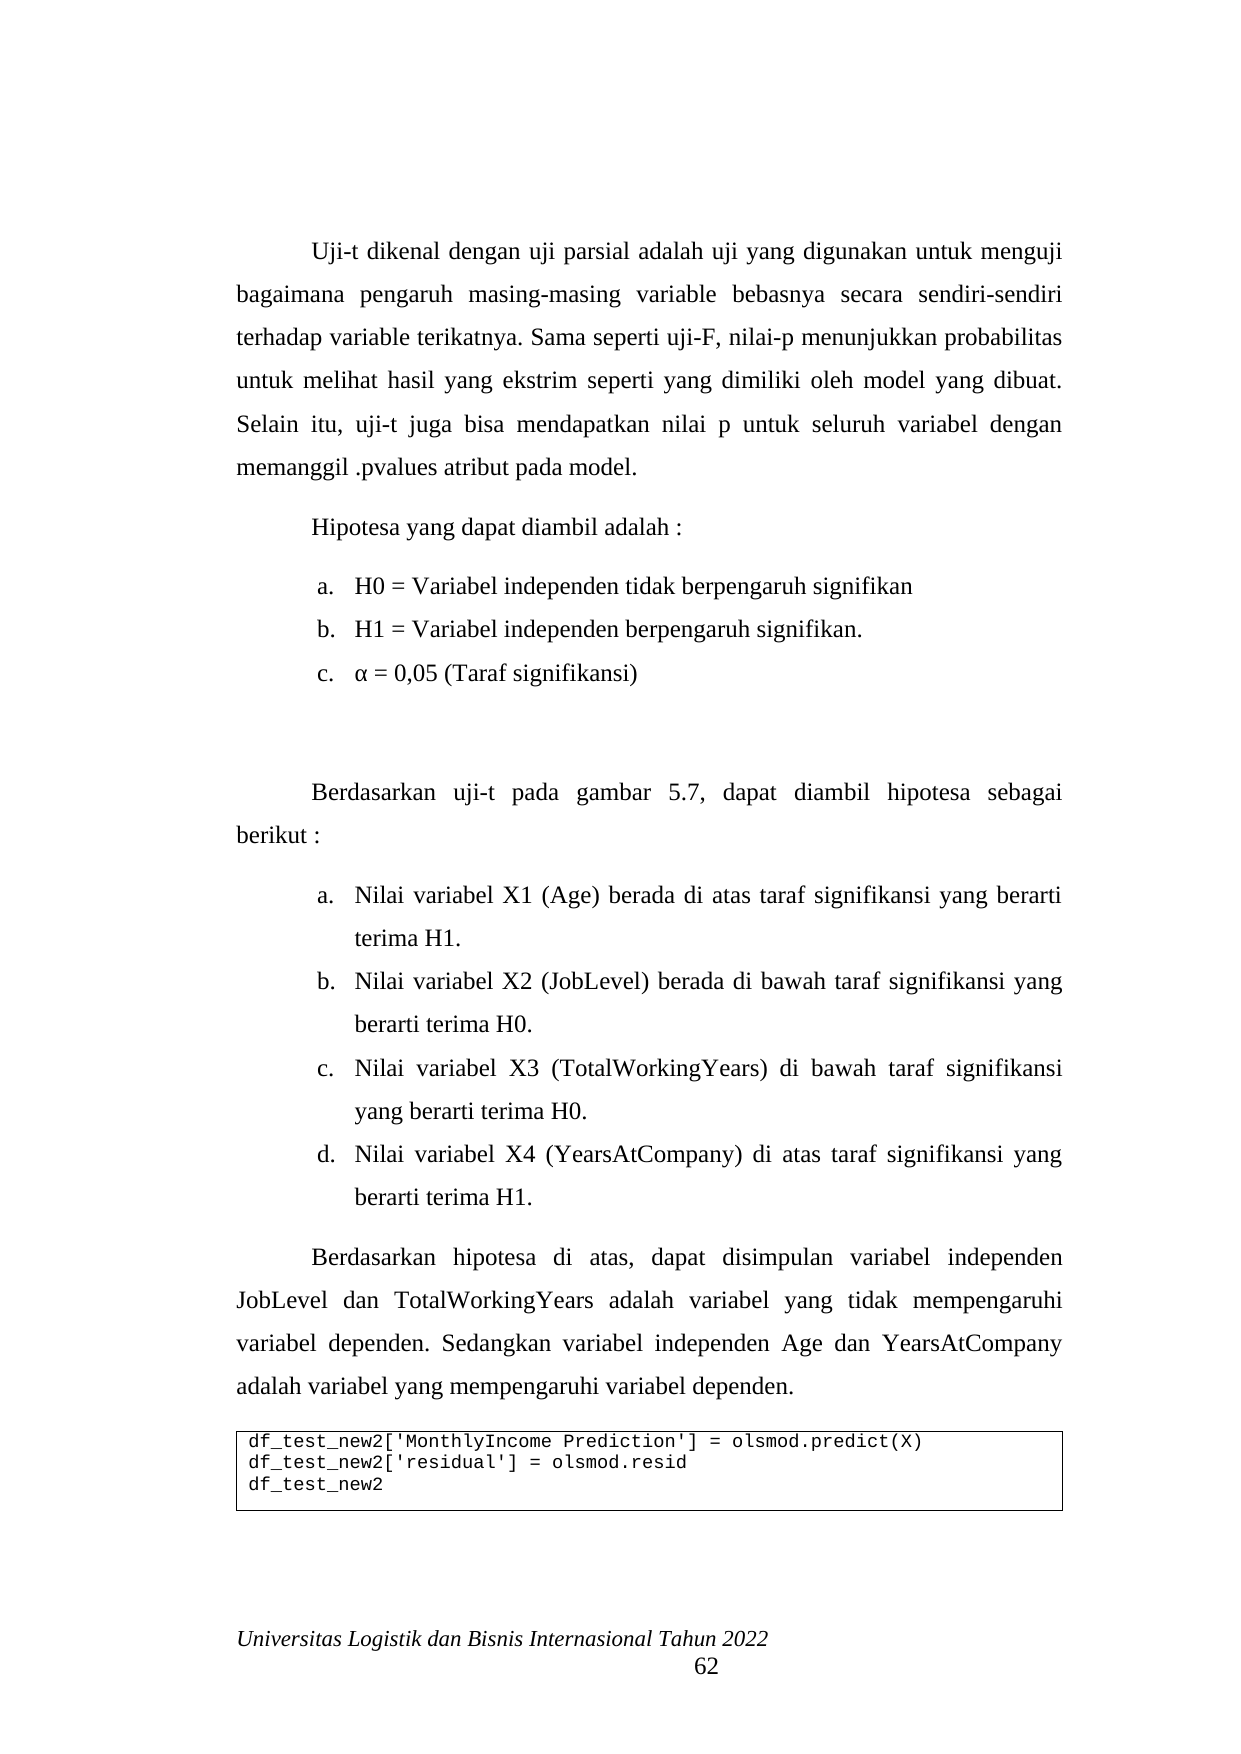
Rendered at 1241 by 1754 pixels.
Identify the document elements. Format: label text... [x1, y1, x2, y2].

text Hipotesa yang dapat diambil adalah : [236, 512, 1063, 540]
table_header df_test_new2['MonthlyIncome Prediction'] = olsmod.predict(X) df_test_new2['residual'] = olsmod.resid df_test_new2 [237, 1432, 1062, 1510]
list Nilai variabel X1 (Age) berada di atas taraf signifikansi yang berarti terima H1. [317, 880, 1063, 952]
text Berdasarkan hipotesa di atas, dapat disimpulan variabel independen JobLevel dan TotalWorkingYears adalah variabel yang tidak mempengaruhi variabel dependen. Sedangkan variabel independen Age dan YearsAtCompany adalah variabel yang mempengaruhi variabel dependen. [236, 1242, 1063, 1400]
text Berdasarkan uji-t pada gambar 5.7, dapat diambil hipotesa sebagai berikut : [236, 777, 1063, 849]
list α = 0,05 (Taraf signifikansi) [317, 658, 1063, 686]
list H0 = Variabel independen tidak berpengaruh signifikan [317, 571, 1063, 600]
text Uji-t dikenal dengan uji parsial adalah uji yang digunakan untuk menguji bagaimana pengaruh masing-masing variable bebasnya secara sendiri-sendiri terhadap variable terikatnya. Sama seperti uji-F, nilai-p menunjukkan probabilitas untuk melihat hasil yang ekstrim seperti yang dimiliki oleh model yang dibuat. Selain itu, uji-t juga bisa mendapatkan nilai p untuk seluruh variabel dengan memanggil .pvalues atribut pada model. [236, 236, 1063, 481]
list H1 = Variabel independen berpengaruh signifikan. [317, 614, 1063, 643]
list Nilai variabel X2 (JobLevel) berada di bawah taraf signifikansi yang berarti terima H0. [317, 966, 1063, 1038]
list Nilai variabel X4 (YearsAtCompany) di atas taraf signifikansi yang berarti terima H1. [317, 1139, 1063, 1211]
list Nilai variabel X3 (TotalWorkingYears) di bawah taraf signifikansi yang berarti terima H0. [317, 1053, 1063, 1124]
